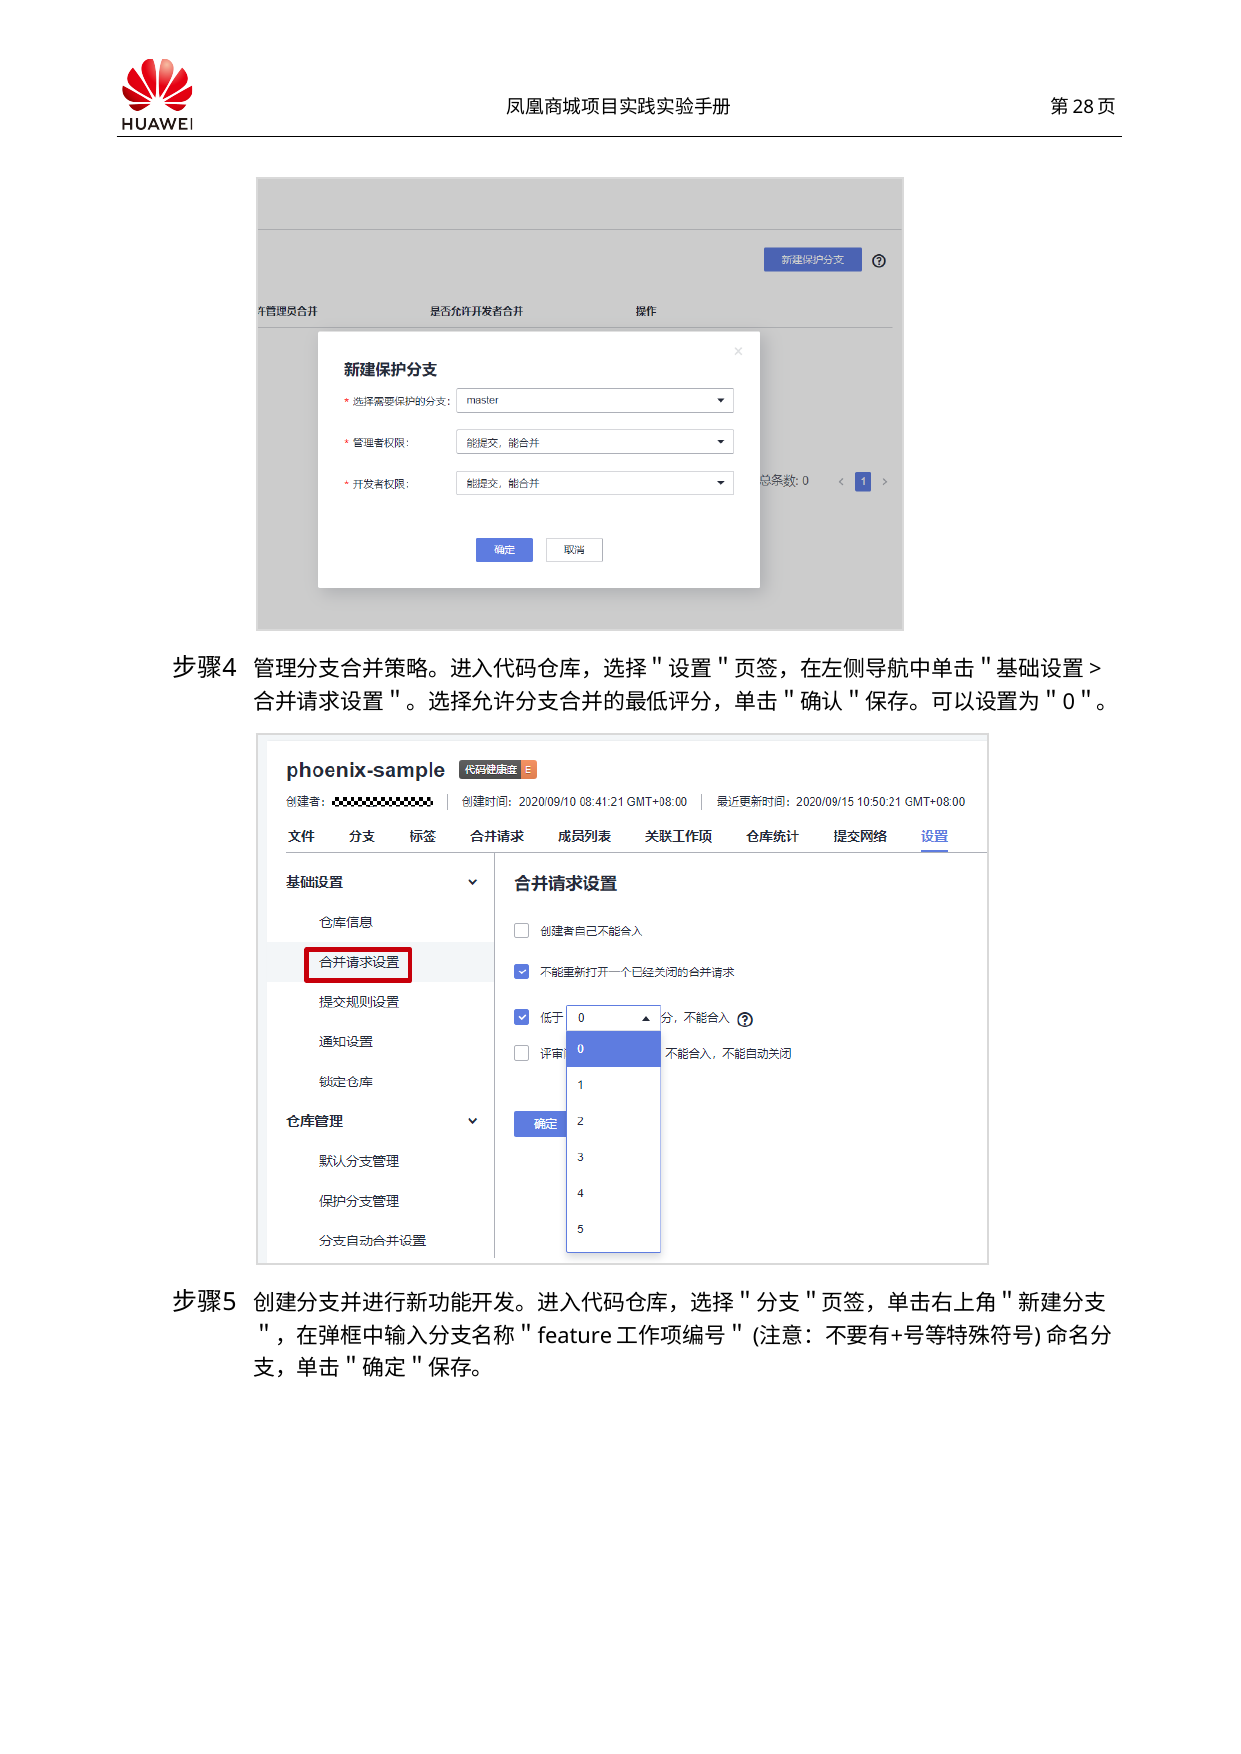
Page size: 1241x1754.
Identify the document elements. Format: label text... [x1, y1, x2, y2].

picture [258, 735, 987, 1263]
picture [258, 179, 902, 629]
text 管理分支合并策略。进入代码仓库，选择＂设置＂页签，在左侧导航中单击＂基础设置 > 合并请求设置＂。选择允许分支合并的最低评分，单击＂确认＂保存。可以设置为＂0＂。 [236, 648, 1122, 716]
picture [122, 59, 193, 130]
text 创建分支并进行新功能开发。进入代码仓库，选择＂分支＂页签，单击右上角＂新建分支＂，在弹框中输入分支名称＂feature工作项编号＂ (注意：不要有+号等特殊符号) 命名分支，单击＂确定＂保存。 [236, 1282, 1122, 1381]
